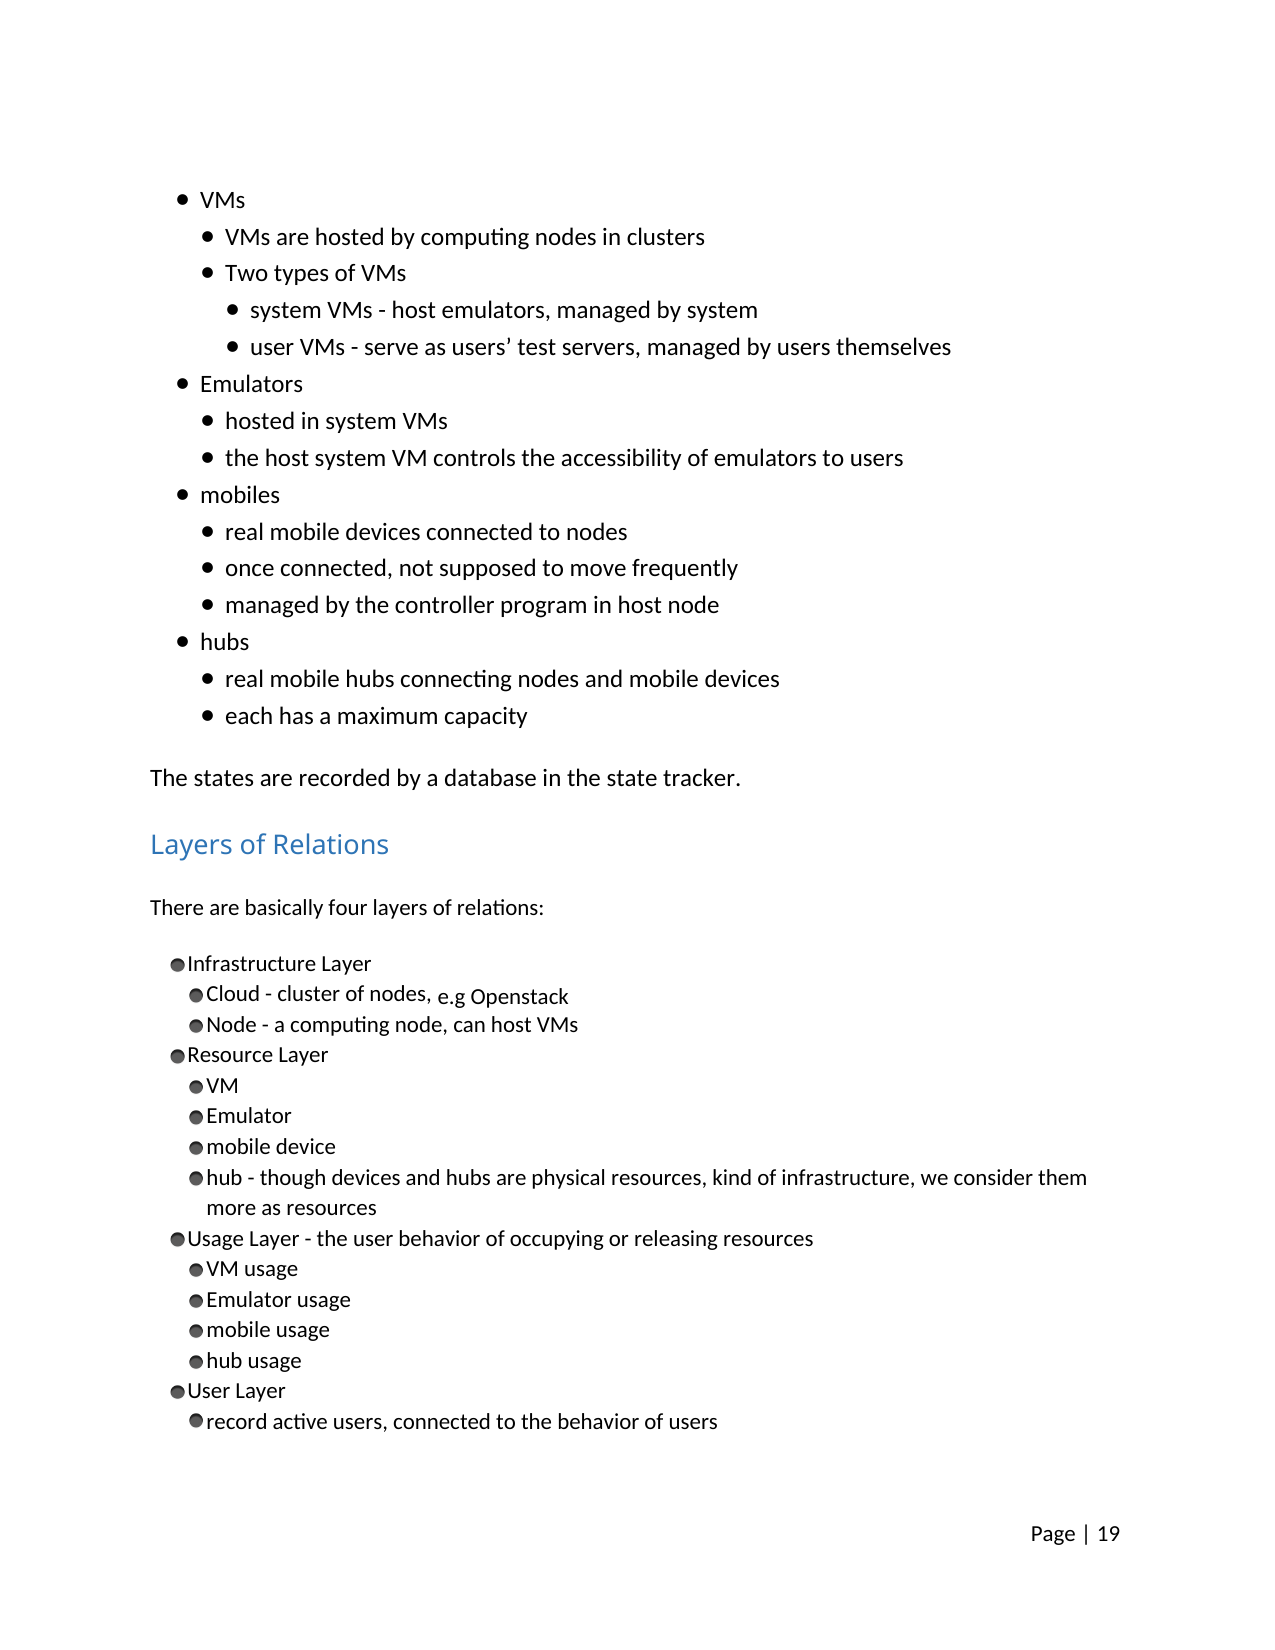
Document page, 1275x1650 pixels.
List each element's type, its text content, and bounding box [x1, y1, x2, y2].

picture [169, 1231, 186, 1249]
picture [188, 1293, 204, 1310]
list Resource Layer [169, 1041, 1125, 1071]
list once connected, not supposed to move frequently [200, 547, 1125, 584]
picture [188, 1354, 204, 1371]
list hubs [175, 621, 1125, 658]
list User Layer [169, 1376, 1125, 1407]
list Emulator usage [187, 1285, 1125, 1315]
subtitle Layers of Relations [150, 825, 1125, 862]
list Infrastructure Layer [169, 949, 1125, 979]
picture [188, 1412, 204, 1430]
list real mobile devices connected to nodes [200, 511, 1125, 547]
list VMs [175, 179, 1125, 216]
list mobile usage [187, 1315, 1125, 1346]
list Node - a computing node, can host VMs [187, 1010, 1125, 1041]
picture [188, 1323, 204, 1340]
list VM usage [187, 1254, 1125, 1285]
list managed by the controller program in host node [200, 584, 1125, 621]
list VMs are hosted by computing nodes in clusters [200, 216, 1125, 252]
list Two types of VMs [200, 252, 1125, 289]
picture [188, 1018, 204, 1035]
picture [188, 1109, 204, 1127]
picture [188, 987, 204, 1005]
picture [169, 1384, 186, 1401]
list VM [187, 1071, 1125, 1102]
picture [169, 1048, 186, 1066]
list record active users, connected to the behavior of users [187, 1407, 1125, 1435]
picture [169, 957, 186, 974]
picture [188, 1079, 204, 1096]
text The states are recorded by a database in the state tracker. [150, 762, 1125, 793]
list real mobile hubs connecting nodes and mobile devices [200, 658, 1125, 695]
list Emulators [175, 363, 1125, 400]
picture [188, 1140, 204, 1157]
list system VMs - host emulators, managed by system [225, 289, 1125, 326]
list mobile device [187, 1132, 1125, 1163]
list hosted in system VMs [200, 400, 1125, 437]
list user VMs - serve as users’ test servers, managed by users themselves [225, 326, 1125, 363]
list mobiles [175, 474, 1125, 511]
list Usage Layer - the user behavior of occupying or releasing resources [169, 1224, 1125, 1254]
list Emulator [187, 1102, 1125, 1132]
list Cloud - cluster of nodes, e.g Openstack [187, 979, 1125, 1010]
picture [188, 1262, 204, 1279]
text There are basically four layers of relations: [150, 893, 1125, 921]
list hub usage [187, 1346, 1125, 1376]
picture [188, 1170, 204, 1188]
list the host system VM controls the accessibility of emulators to users [200, 437, 1125, 474]
list hub - though devices and hubs are physical resources, kind of infrastructure, we consider them more as resources [187, 1163, 1125, 1224]
list each has a maximum capacity [200, 695, 1125, 732]
